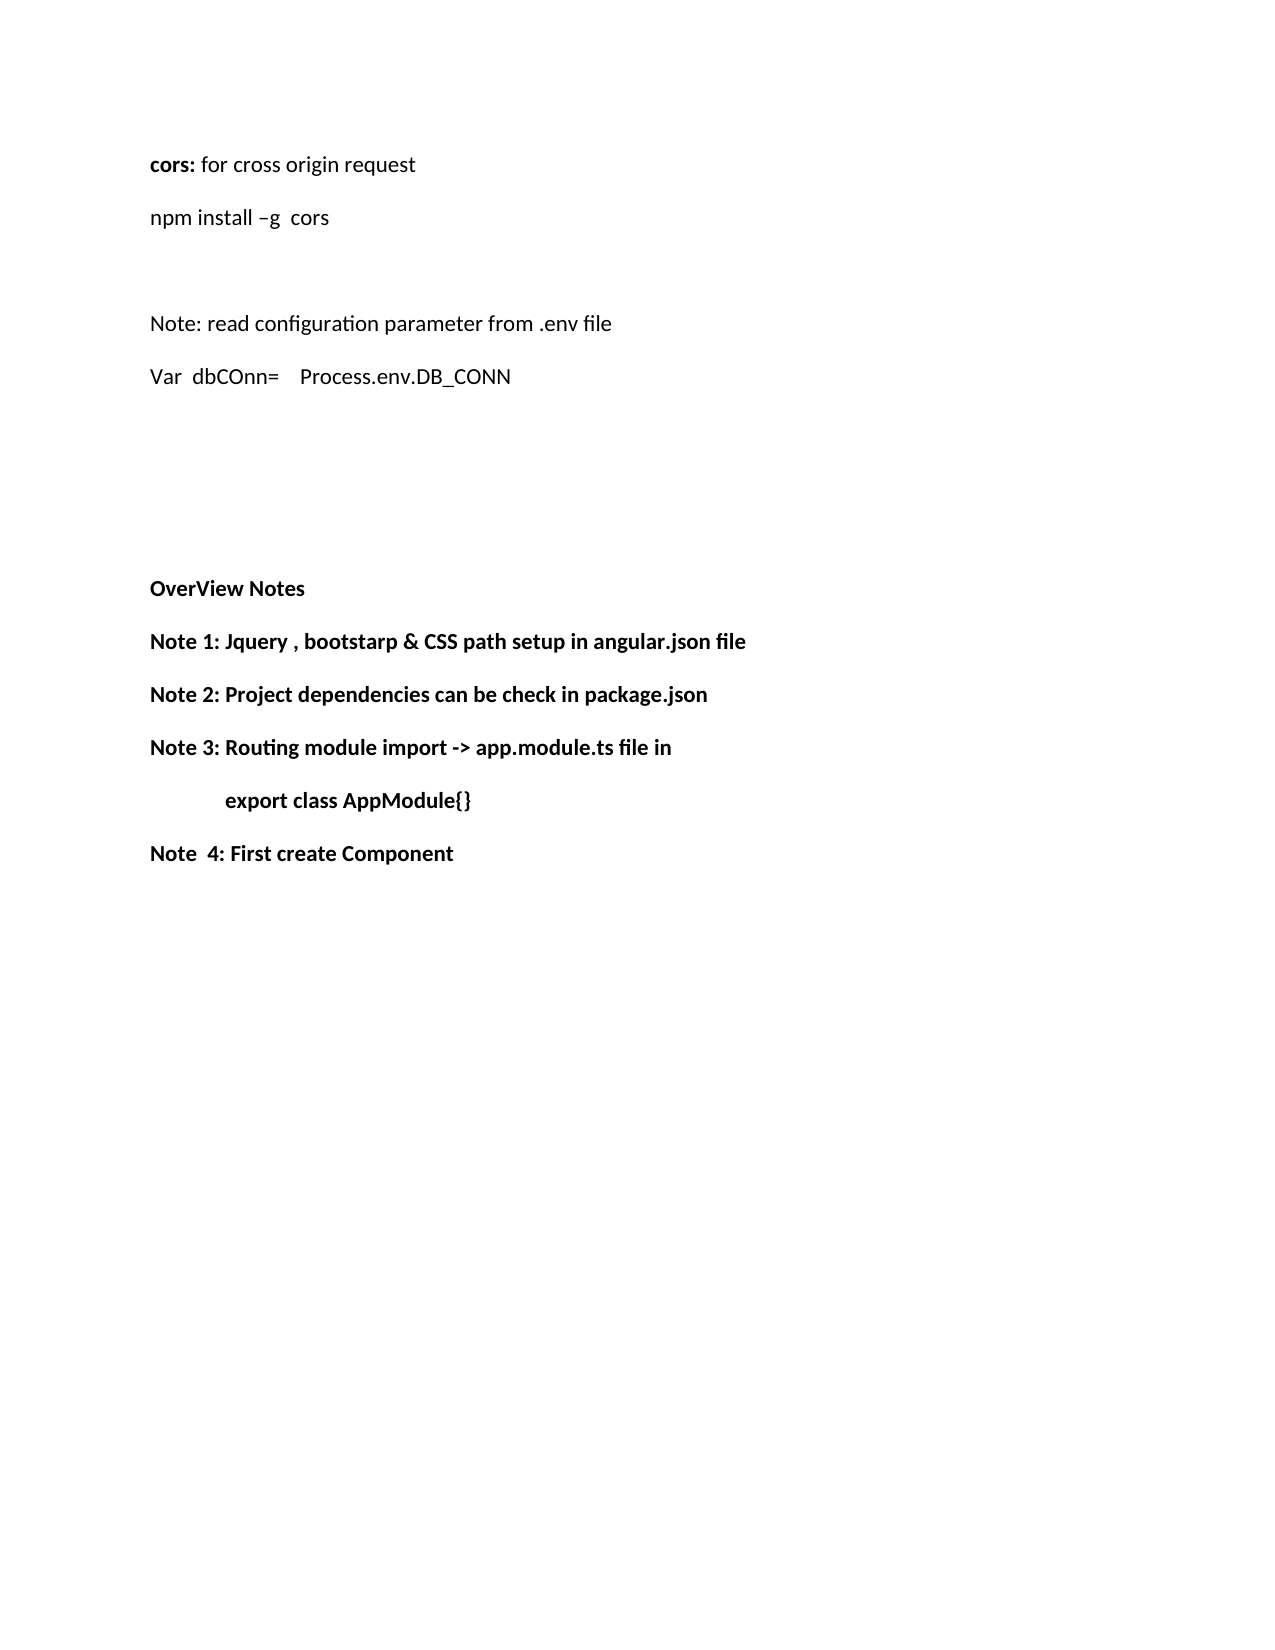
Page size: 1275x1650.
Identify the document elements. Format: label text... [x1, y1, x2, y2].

text export class AppModule{} [150, 786, 1125, 814]
text npm install –g cors [150, 203, 1125, 231]
text Note 1: Jquery , bootstarp & CSS path setup in angular.json file [150, 627, 1125, 655]
text cors: for cross origin request [150, 150, 1125, 178]
text Note: read configuration parameter from .env file [150, 309, 1125, 337]
text Note 2: Project dependencies can be check in package.json [150, 680, 1125, 708]
text Note 3: Routing module import -> app.module.ts file in [150, 733, 1125, 761]
text OverView Notes [150, 574, 1125, 602]
text Note 4: First create Component [150, 839, 1125, 867]
text Var dbCOnn= Process.env.DB_CONN [150, 362, 1125, 390]
